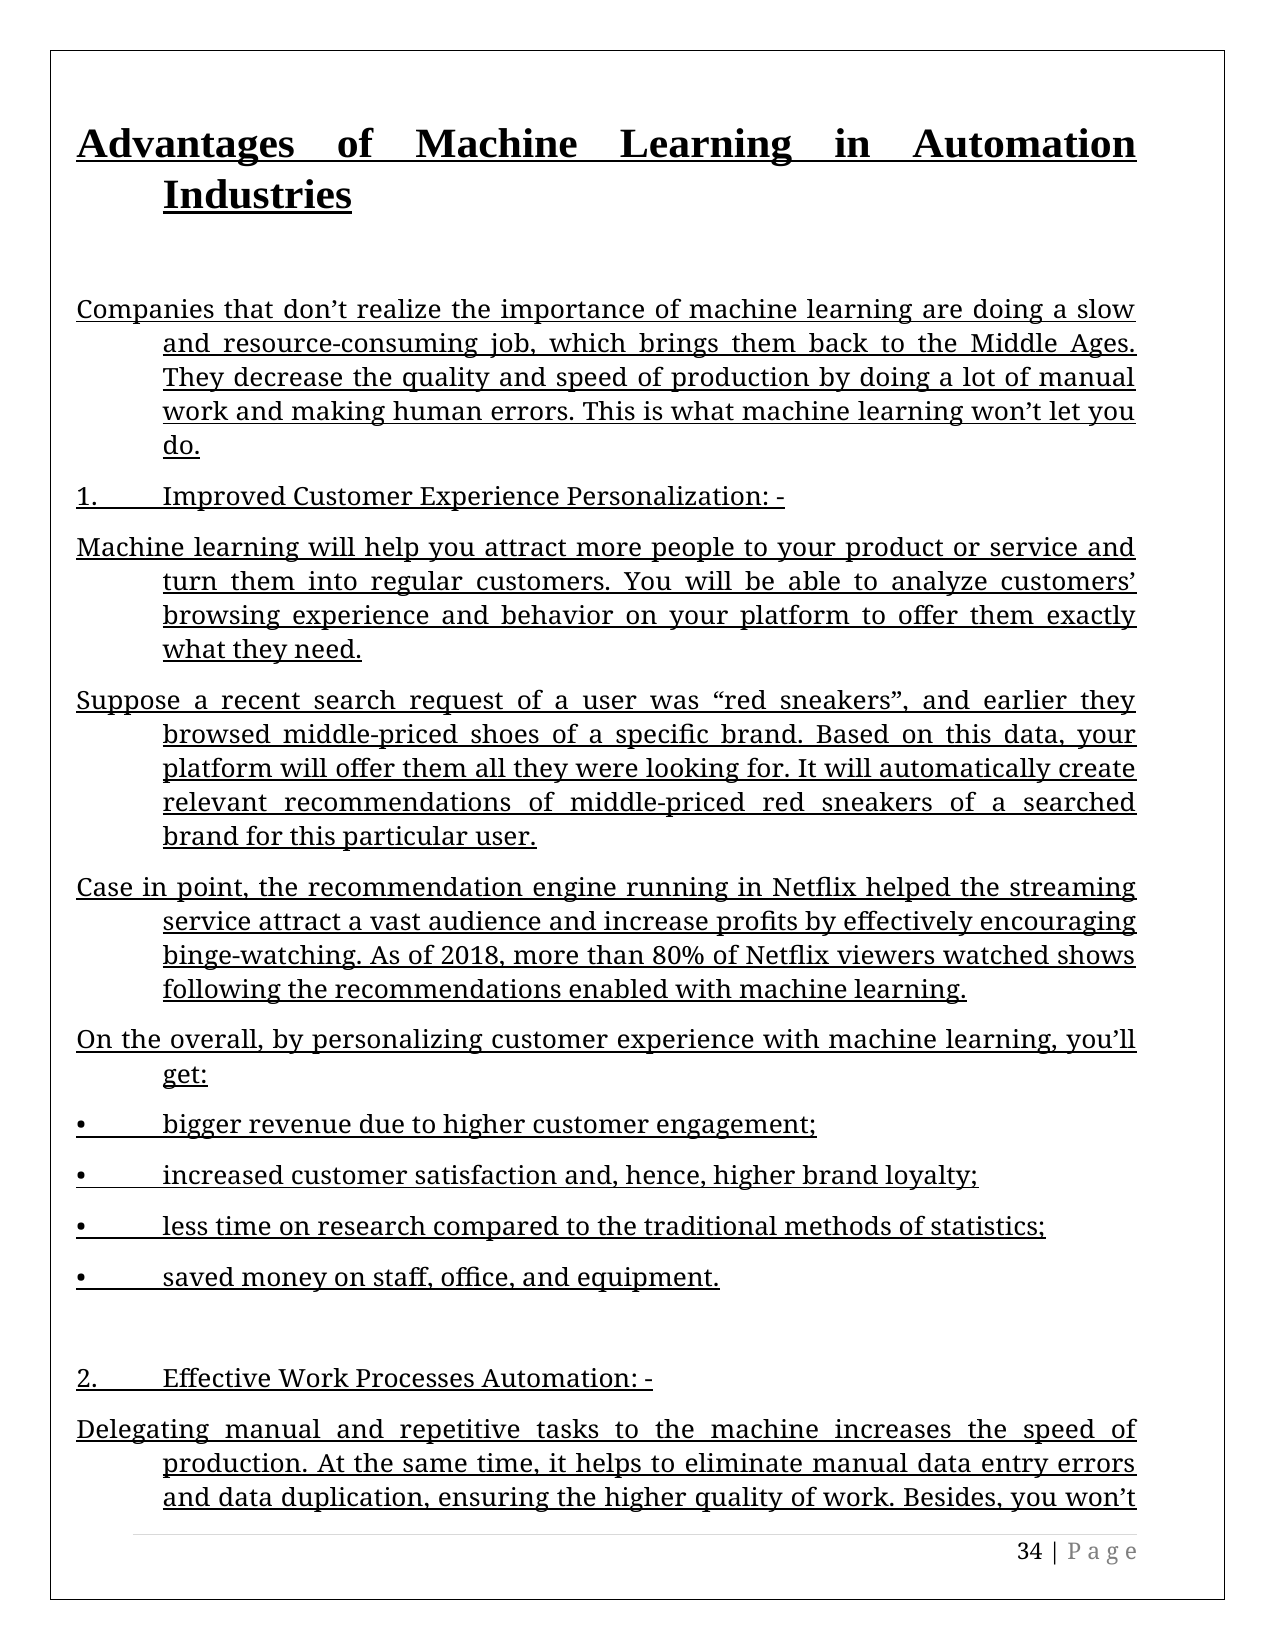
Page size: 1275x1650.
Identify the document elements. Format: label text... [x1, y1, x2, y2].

text • increased customer satisfaction and, hence, higher brand loyalty; [76, 1158, 1137, 1192]
text • less time on research compared to the traditional methods of statistics; [76, 1208, 1137, 1242]
text • bigger revenue due to higher customer engagement; [76, 1107, 1137, 1141]
text 2. Effective Work Processes Automation: - [76, 1361, 1137, 1395]
text Companies that don’t realize the importance of machine learning are doing a slow and resource-consuming job, which brings them back to the Middle Ages. They decrease the quality and speed of production by doing a lot of manual work and making human errors. This is what machine learning won’t let you do. [76, 292, 1137, 462]
text Advantages of Machine Learning in Automation Industries [76, 118, 1137, 160]
text Suppose a recent search request of a user was “red sneakers”, and earlier they browsed middle-priced shoes of a specific brand. Based on this data, your platform will offer them all they were looking for. It will automatically create relevant recommendations of middle-priced red sneakers of a searched brand for this particular user. [76, 682, 1137, 853]
text • saved money on staff, office, and equipment. [76, 1259, 1137, 1293]
text Machine learning will help you attract more people to your product or service and turn them into regular customers. You will be able to analyze customers’ browsing experience and behavior on your platform to offer them exactly what they need. [76, 529, 1137, 666]
text Case in point, the recommendation engine running in Netflix helped the streaming service attract a vast audience and increase profits by effectively encouraging binge-watching. As of 2018, more than 80% of Netflix viewers watched shows following the recommendations enabled with machine learning. [76, 869, 1137, 898]
text Case in point, the recommendation engine running in Netflix helped the streaming service attract a vast audience and increase profits by effectively encouraging binge-watching. As of 2018, more than 80% of Netflix viewers watched shows following the recommendations enabled with machine learning. [76, 900, 1137, 1006]
text On the overall, by personalizing customer experience with machine learning, you’ll get: [76, 1022, 1137, 1051]
text On the overall, by personalizing customer experience with machine learning, you’ll get: [76, 1053, 1137, 1090]
text Advantages of Machine Learning in Automation Industries [76, 162, 1137, 218]
text 1. Improved Customer Experience Personalization: - [76, 479, 1137, 513]
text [76, 1442, 1137, 1513]
